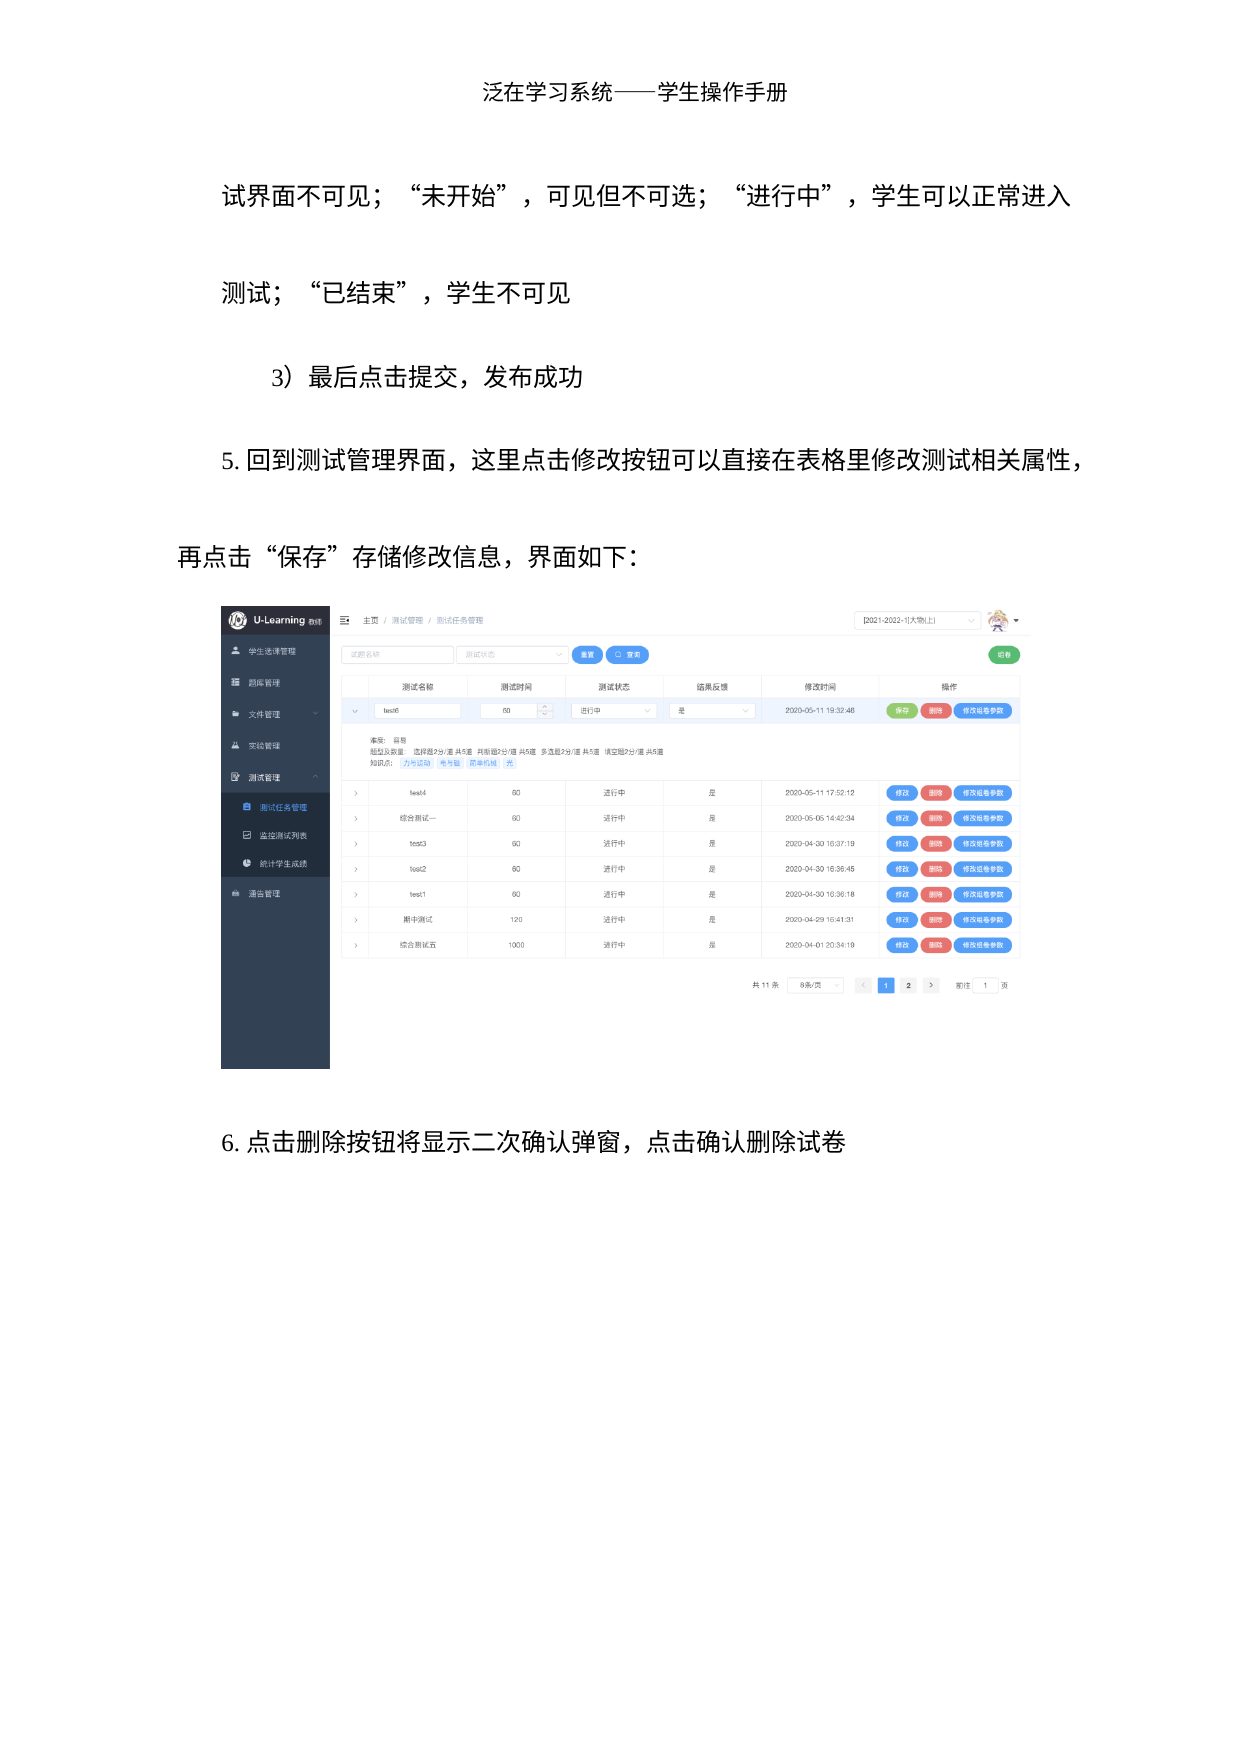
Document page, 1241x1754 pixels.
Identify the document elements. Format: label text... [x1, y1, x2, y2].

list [221, 162, 1092, 324]
list 回到测试管理界面，这里点击修改按钮可以直接在表格里修改测试相关属性，再点击“保存”存储修改信息，界面如下： [177, 426, 1092, 588]
list 最后点击提交，发布成功 [221, 343, 1092, 408]
picture [221, 606, 1031, 1069]
list 点击删除按钮将显示二次确认弹窗，点击确认删除试卷 [177, 1108, 1092, 1173]
